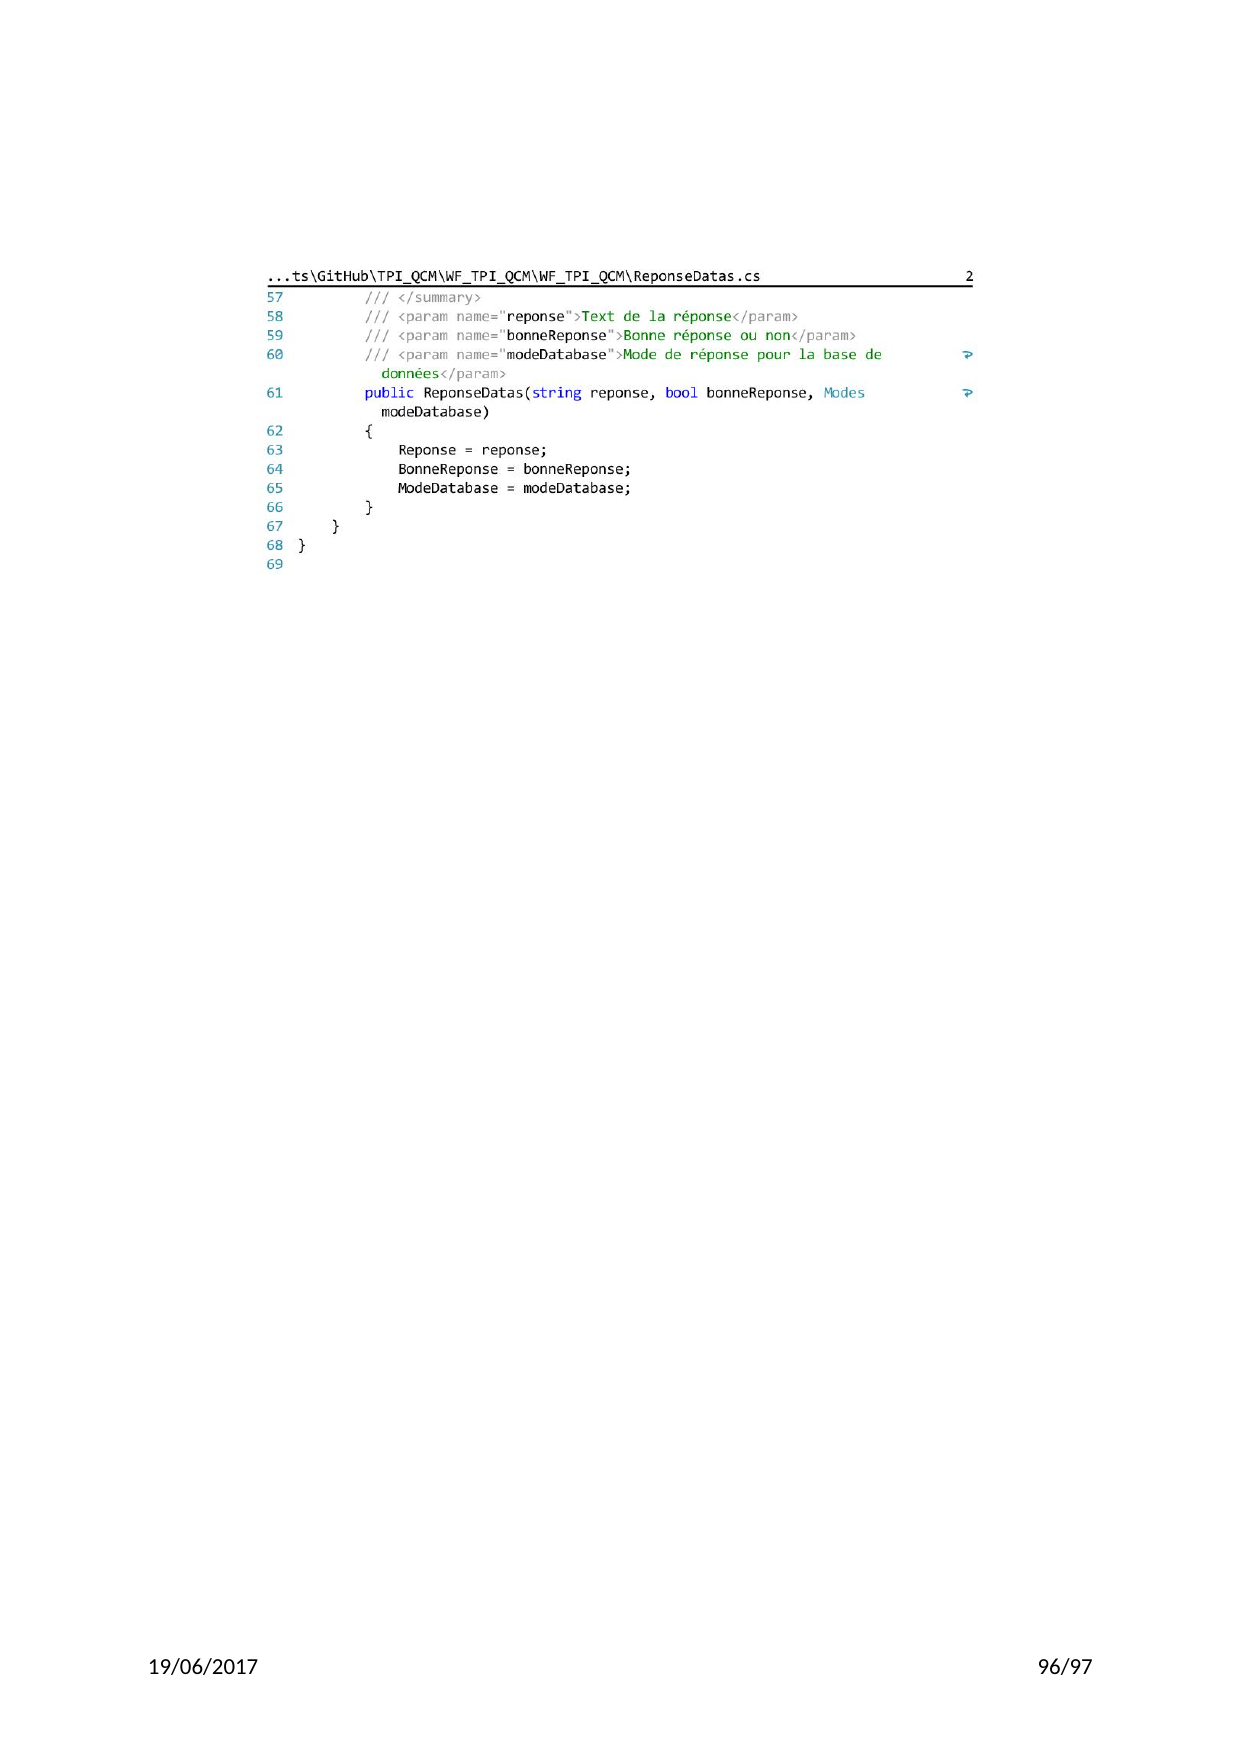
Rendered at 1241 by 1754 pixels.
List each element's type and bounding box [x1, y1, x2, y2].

picture [147, 147, 1093, 1484]
